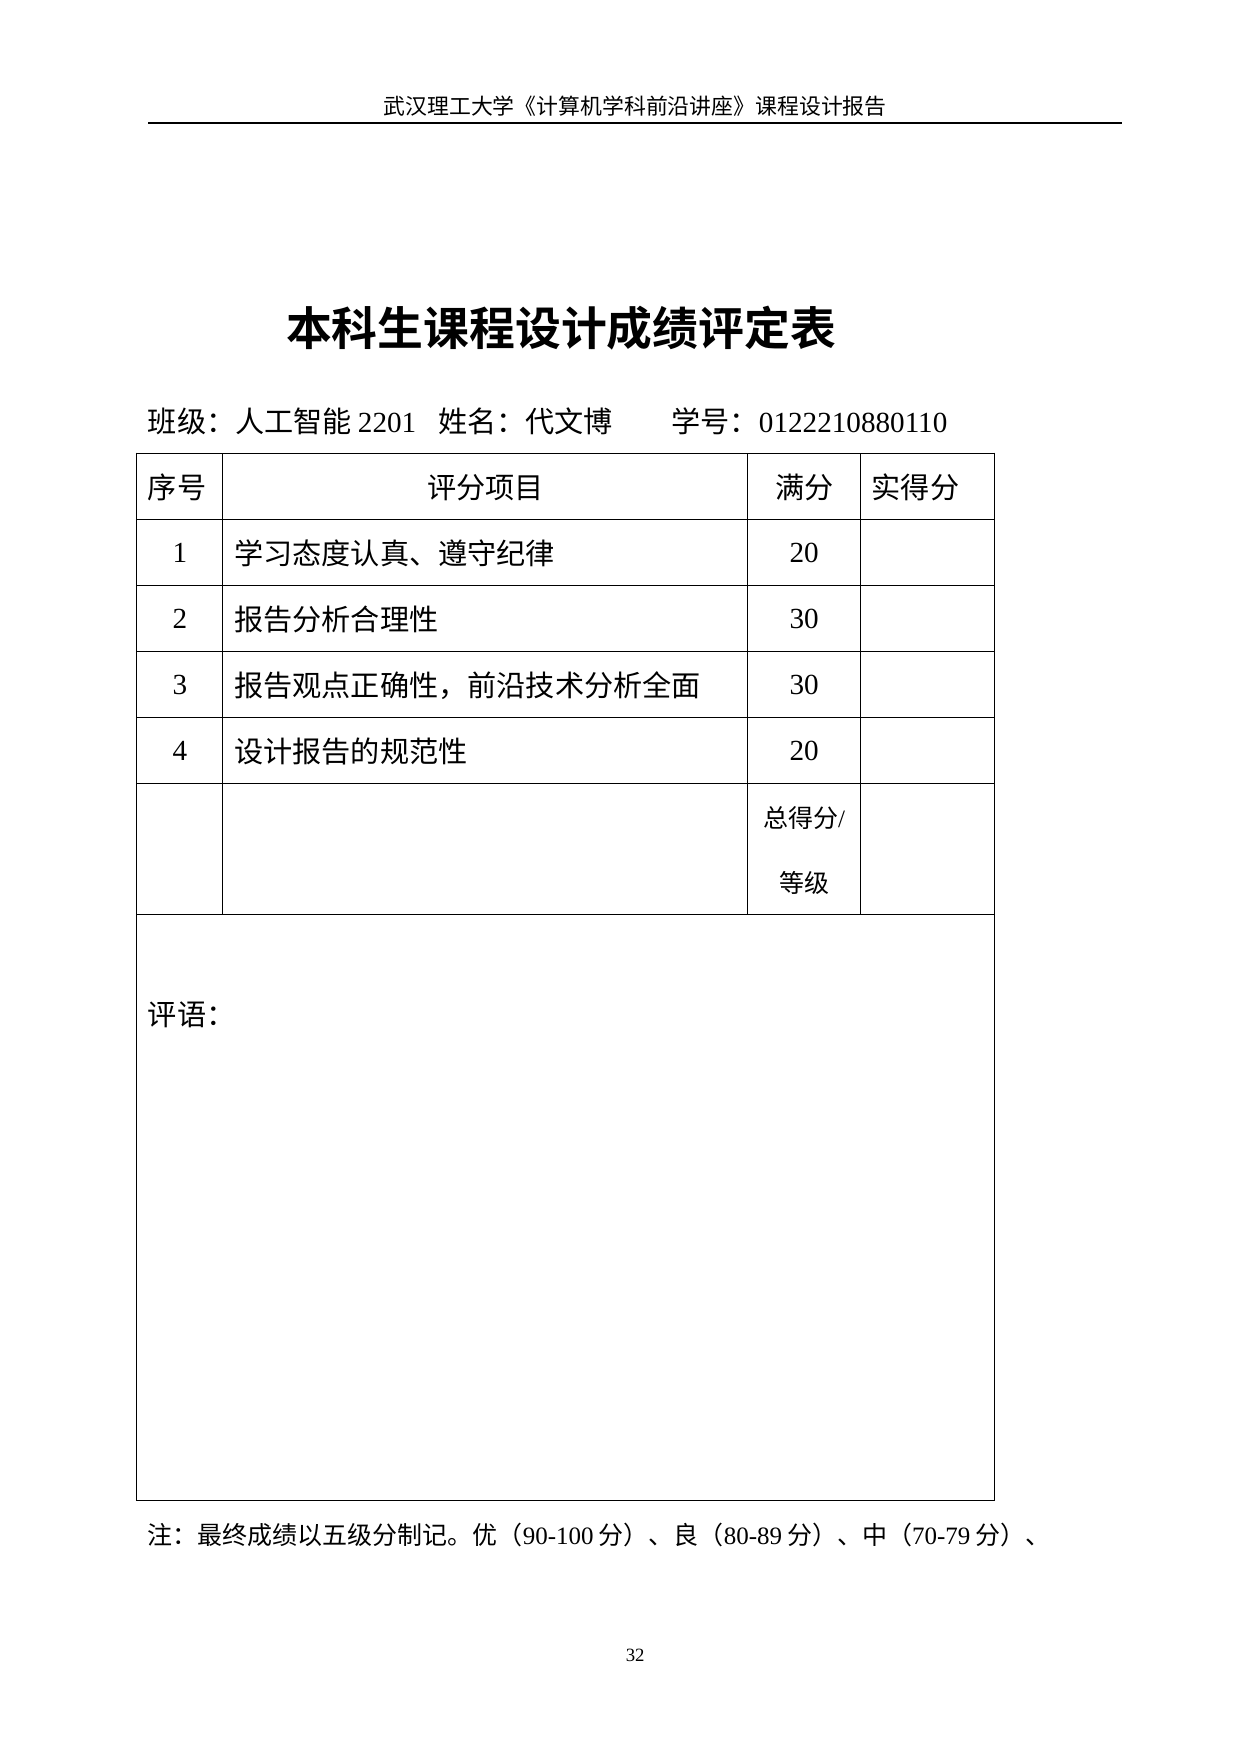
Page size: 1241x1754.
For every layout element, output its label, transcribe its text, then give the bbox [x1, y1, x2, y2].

table_cell [861, 652, 994, 717]
table_cell 学习态度认真、遵守纪律 [223, 520, 747, 584]
table_header 实得分 [861, 454, 994, 518]
table_cell [861, 718, 994, 783]
table_header 序号 [137, 454, 222, 518]
table_cell 报告观点正确性，前沿技术分析全面 [223, 652, 747, 717]
table_cell 1 [137, 520, 222, 584]
text 班级：人工智能2201 姓名：代文博 学号：0122210880110 [148, 387, 1122, 452]
table_cell [137, 784, 222, 914]
table_cell 3 [137, 652, 222, 717]
table_cell 报告分析合理性 [223, 586, 747, 651]
table_cell 20 [748, 520, 860, 584]
table_cell 总得分/等级 [748, 784, 860, 914]
table_cell [861, 784, 994, 914]
table_cell [861, 586, 994, 651]
table_header 满分 [748, 454, 860, 518]
table_header 评分项目 [223, 454, 747, 518]
table_cell 20 [748, 718, 860, 783]
table_cell 4 [137, 718, 222, 783]
table_cell 30 [748, 586, 860, 651]
table_cell [861, 520, 994, 584]
table_cell 设计报告的规范性 [223, 718, 747, 783]
text 本科生课程设计成绩评定表 [148, 277, 1122, 374]
table_cell [223, 784, 747, 914]
table_cell 2 [137, 586, 222, 651]
table_cell 评语： [137, 915, 994, 1500]
table_cell 30 [748, 652, 860, 717]
text 注：最终成绩以五级分制记。优（90-100分）、良（80-89分）、中（70-79分）、 [148, 1501, 1122, 1566]
